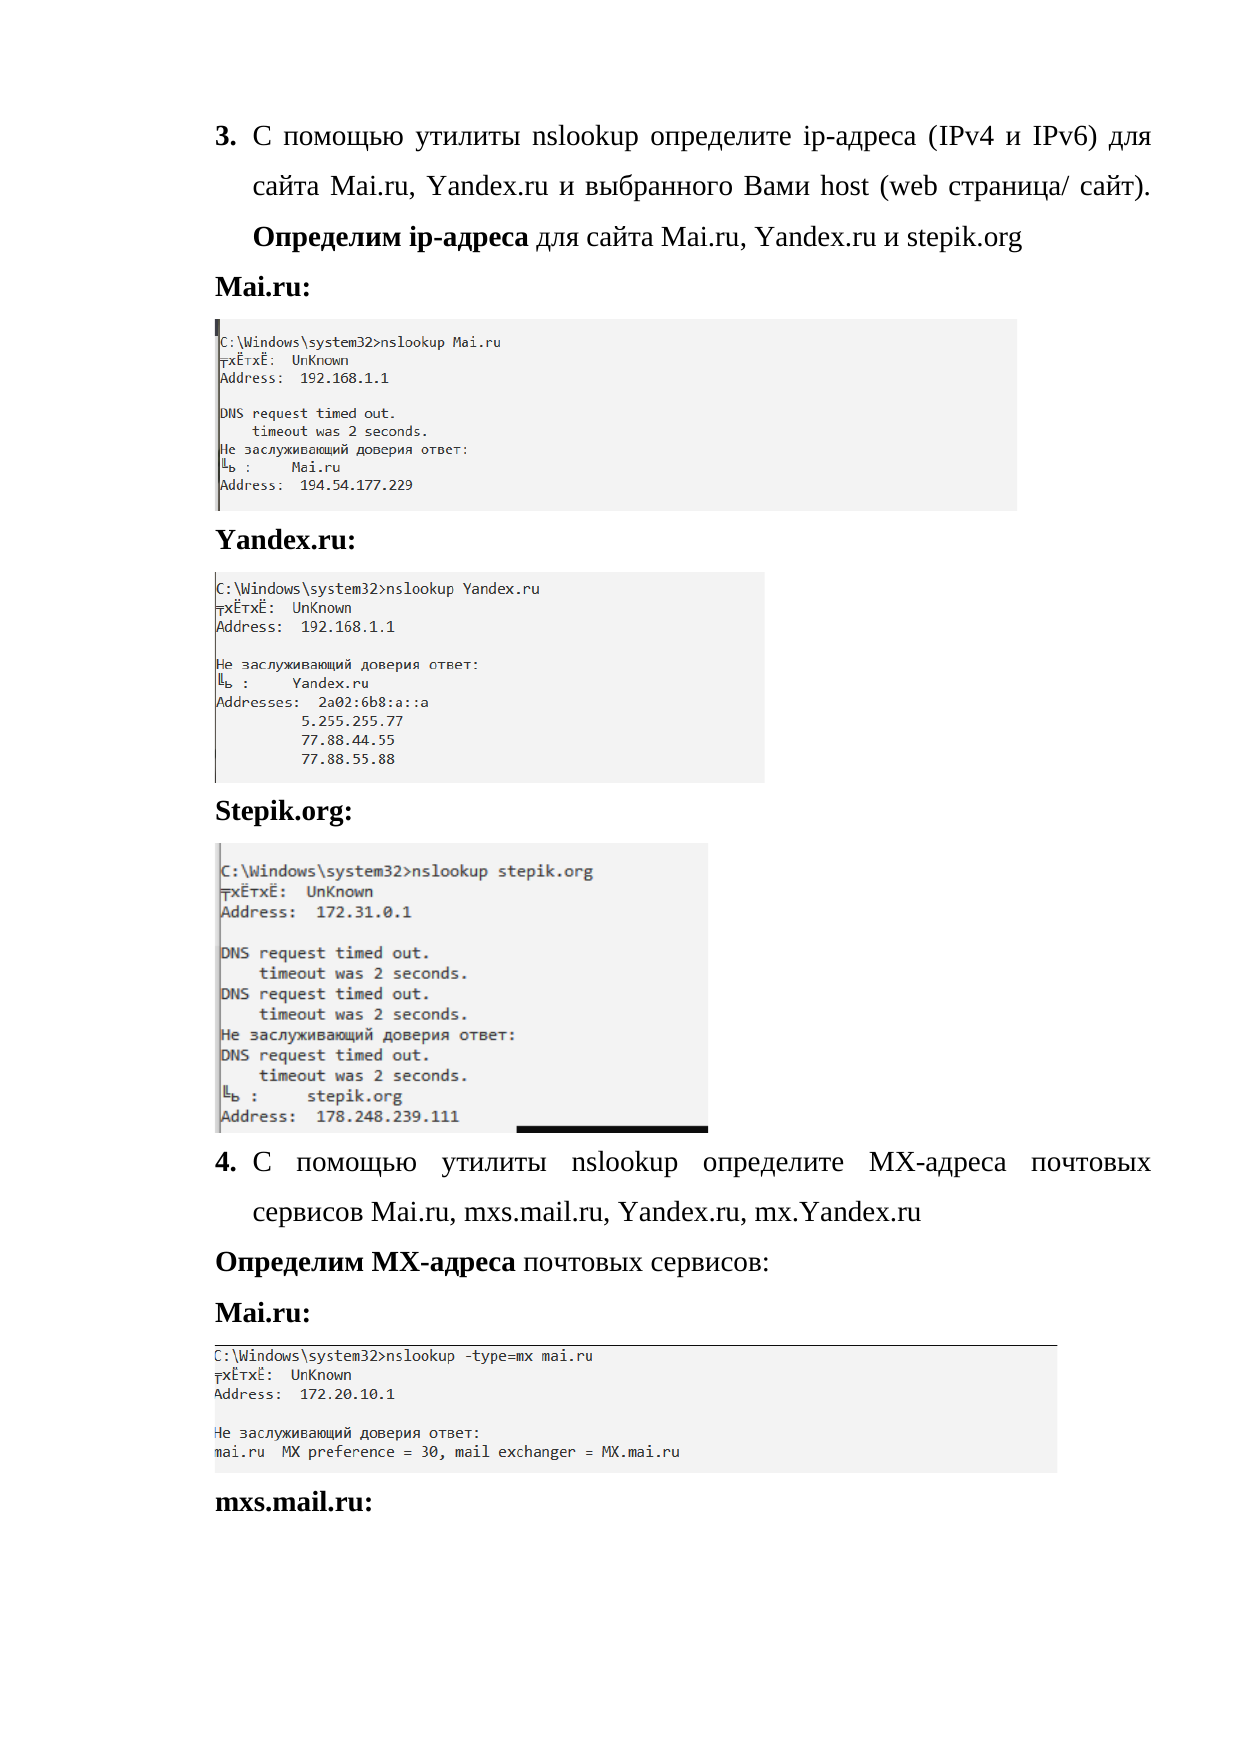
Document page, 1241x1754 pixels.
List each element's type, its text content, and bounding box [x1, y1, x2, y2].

text mxs.mail.ru: [215, 1484, 1152, 1517]
list С помощью утилиты nslookup определите MX-адреса почтовых сервисов Mai.ru, mxs.mail.ru, Yandex.ru, mx.Yandex.ru [215, 1144, 1152, 1228]
picture [214, 572, 765, 783]
picture [214, 1345, 1058, 1473]
text Yandex.ru: [215, 522, 1152, 556]
picture [214, 843, 709, 1133]
text Mai.ru: [215, 1295, 1152, 1328]
list С помощью утилиты nslookup определите ip-адреса (IPv4 и IPv6) для сайта Mai.ru, Yandex.ru и выбранного Вами host (web страница/ сайт). Определим ip-адреса для сайта Mai.ru, Yandex.ru и stepik.org [215, 118, 1152, 252]
text Stepik.org: [215, 793, 1152, 827]
text Mai.ru: [215, 269, 1152, 303]
text Определим MX-адресa почтовых сервисов: [215, 1244, 1152, 1278]
picture [214, 319, 1018, 511]
